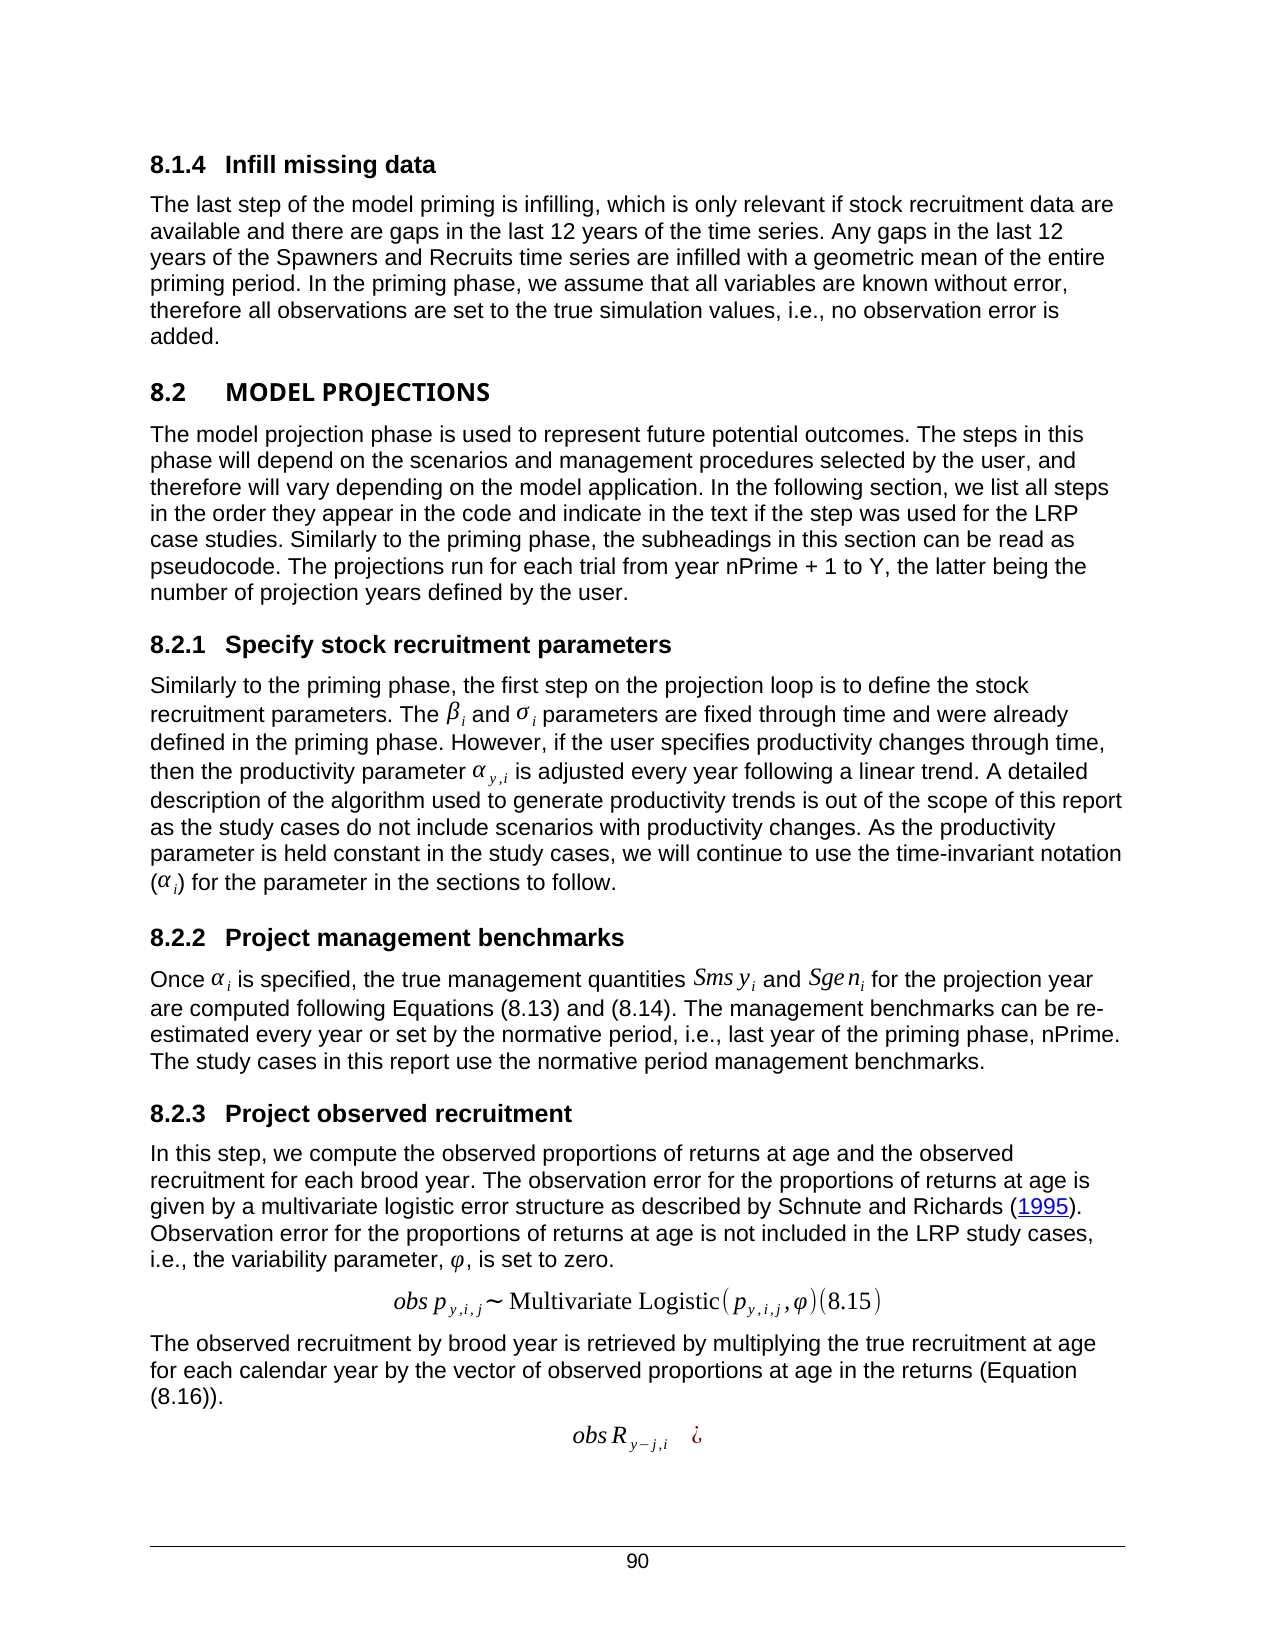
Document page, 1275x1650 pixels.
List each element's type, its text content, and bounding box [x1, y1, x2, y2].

text The model projection phase is used to represent future potential outcomes. The steps in this phase will depend on the scenarios and management procedures selected by the user, and therefore will vary depending on the model application. In the following section, we list all steps in the order they appear in the code and indicate in the text if the step was used for the LRP case studies. Similarly to the priming phase, the subheadings in this section can be read as pseudocode. The projections run for each trial from year nPrime + 1 to Y, the latter being the number of projection years defined by the user. [150, 421, 1125, 605]
subtitle 8.2.2 Project management benchmarks [150, 922, 1125, 951]
subtitle 8.1.4 Infill missing data [150, 150, 1125, 179]
subtitle 8.2.3 Project observed recruitment [150, 1099, 1125, 1128]
subtitle 8.2 MODEL PROJECTIONS [150, 374, 1125, 408]
text The observed recruitment by brood year is retrieved by multiplying the true recruitment at age for each calendar year by the vector of observed proportions at age in the returns (Equation (8.16)). [150, 1330, 1125, 1409]
text The last step of the model priming is infilling, which is only relevant if stock recruitment data are available and there are gaps in the last 12 years of the time series. Any gaps in the last 12 years of the Spawners and Recruits time series are infilled with a geometric mean of the entire priming period. In the priming phase, we assume that all variables are known without error, therefore all observations are set to the true simulation values, i.e., no observation error is added. [150, 191, 1125, 349]
text In this step, we compute the observed proportions of returns at age and the observed recruitment for each brood year. The observation error for the proportions of returns at age is given by a multivariate logistic error structure as described by Schnute and Richards (1995). Observation error for the proportions of returns at age is not included in the LRP study cases, i.e., the variability parameter, , is set to zero. [150, 1140, 1125, 1273]
subtitle 8.2.1 Specify stock recruitment parameters [150, 630, 1125, 659]
text Once is specified, the true management quantities and for the projection year are computed following Equations (8.13) and (8.14). The management benchmarks can be re-estimated every year or set by the normative period, i.e., last year of the priming phase, nPrime. The study cases in this report use the normative period management benchmarks. [150, 964, 1125, 1074]
text Similarly to the priming phase, the first step on the projection loop is to define the stock recruitment parameters. The and parameters are fixed through time and were already defined in the priming phase. However, if the user specifies productivity changes through time, then the productivity parameter is adjusted every year following a linear trend. A detailed description of the algorithm used to generate productivity trends is out of the scope of this report as the study cases do not include scenarios with productivity changes. As the productivity parameter is held constant in the study cases, we will continue to use the time-invariant notation () for the parameter in the sections to follow. [150, 672, 1125, 897]
